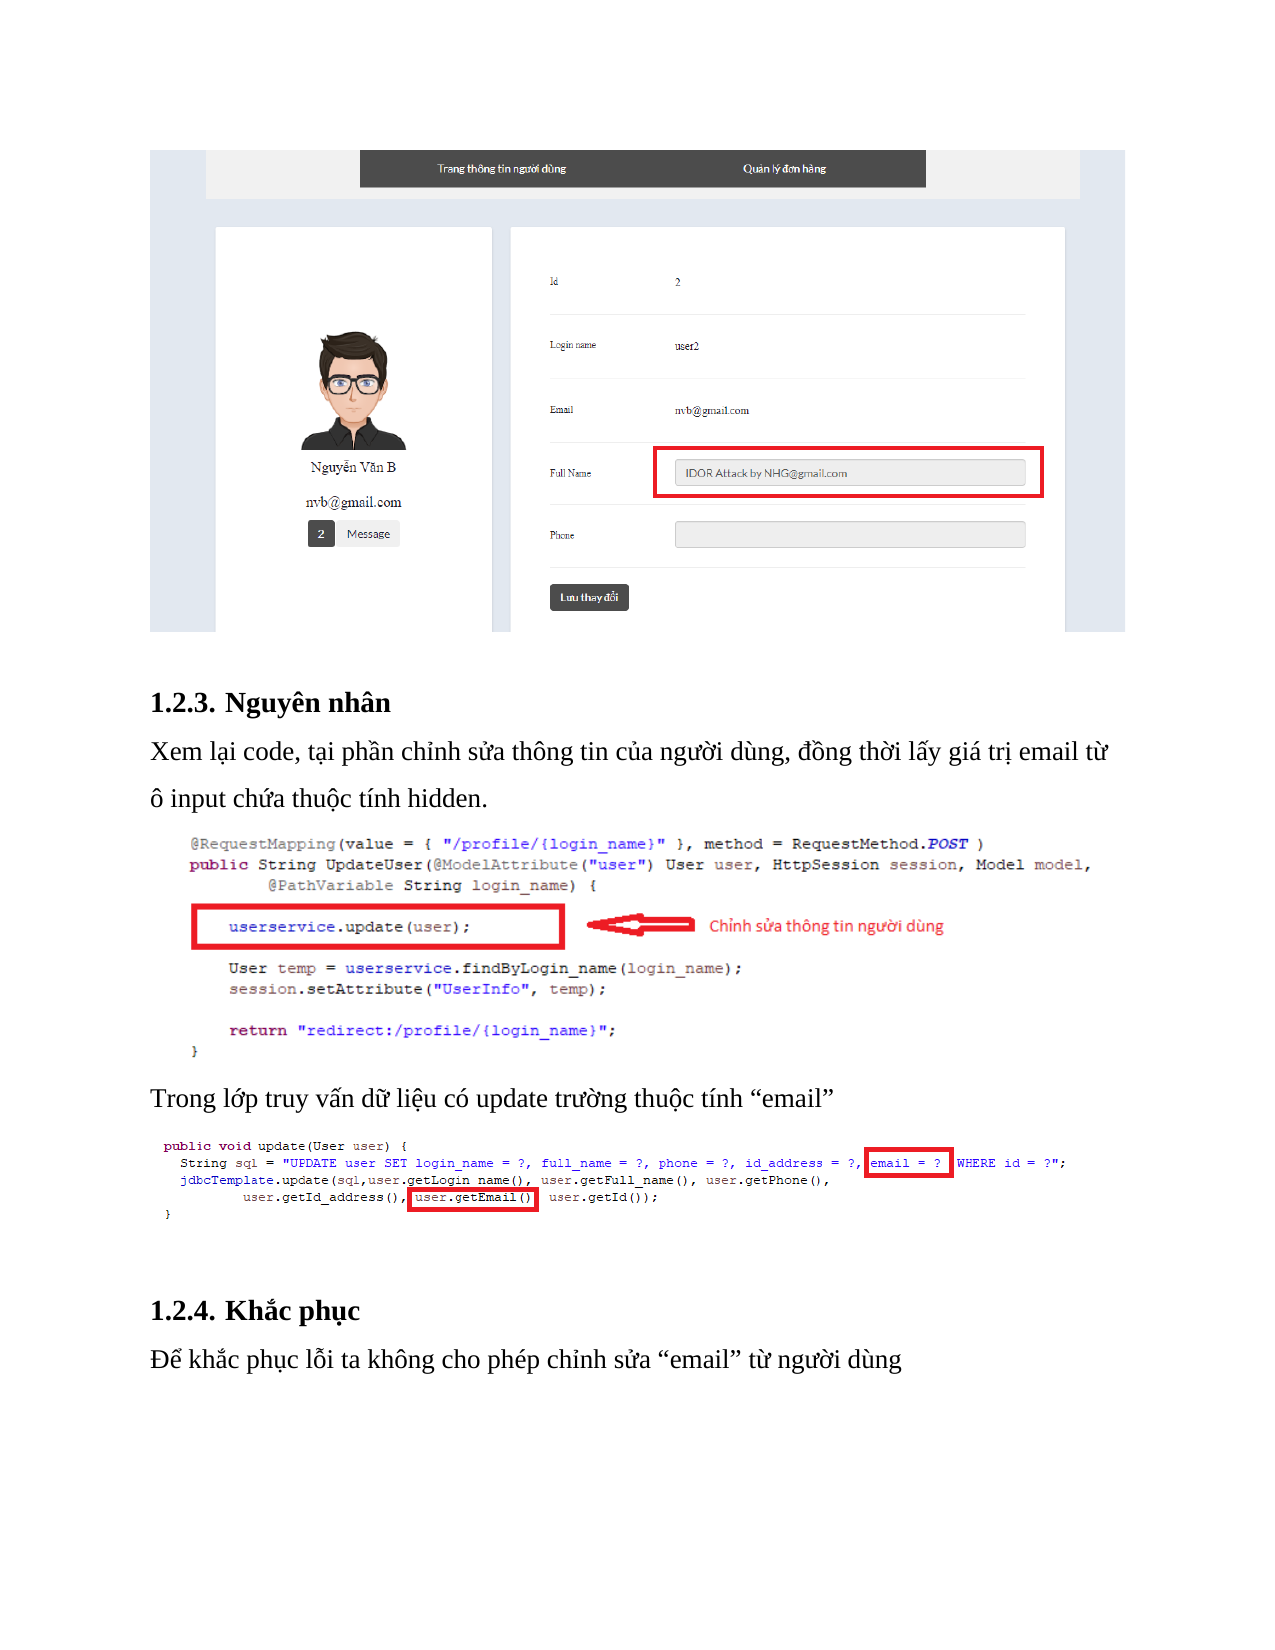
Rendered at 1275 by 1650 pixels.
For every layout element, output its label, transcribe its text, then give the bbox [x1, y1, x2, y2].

picture [150, 1128, 1125, 1241]
text Trong lớp truy vấn dữ liệu có update trường thuộc tính “email” [150, 1082, 1125, 1113]
text Để khắc phục lỗi ta không cho phép chỉnh sửa “email” từ người dùng [150, 1343, 1125, 1374]
picture [150, 828, 1125, 1067]
text Xem lại code, tại phần chỉnh sửa thông tin của người dùng, đồng thời lấy giá trị email từ ô input chứa thuộc tính hidden. [150, 735, 1125, 813]
subtitle Khắc phục [150, 1293, 1125, 1327]
subtitle Nguyên nhân [150, 685, 1125, 718]
picture [150, 150, 1125, 632]
